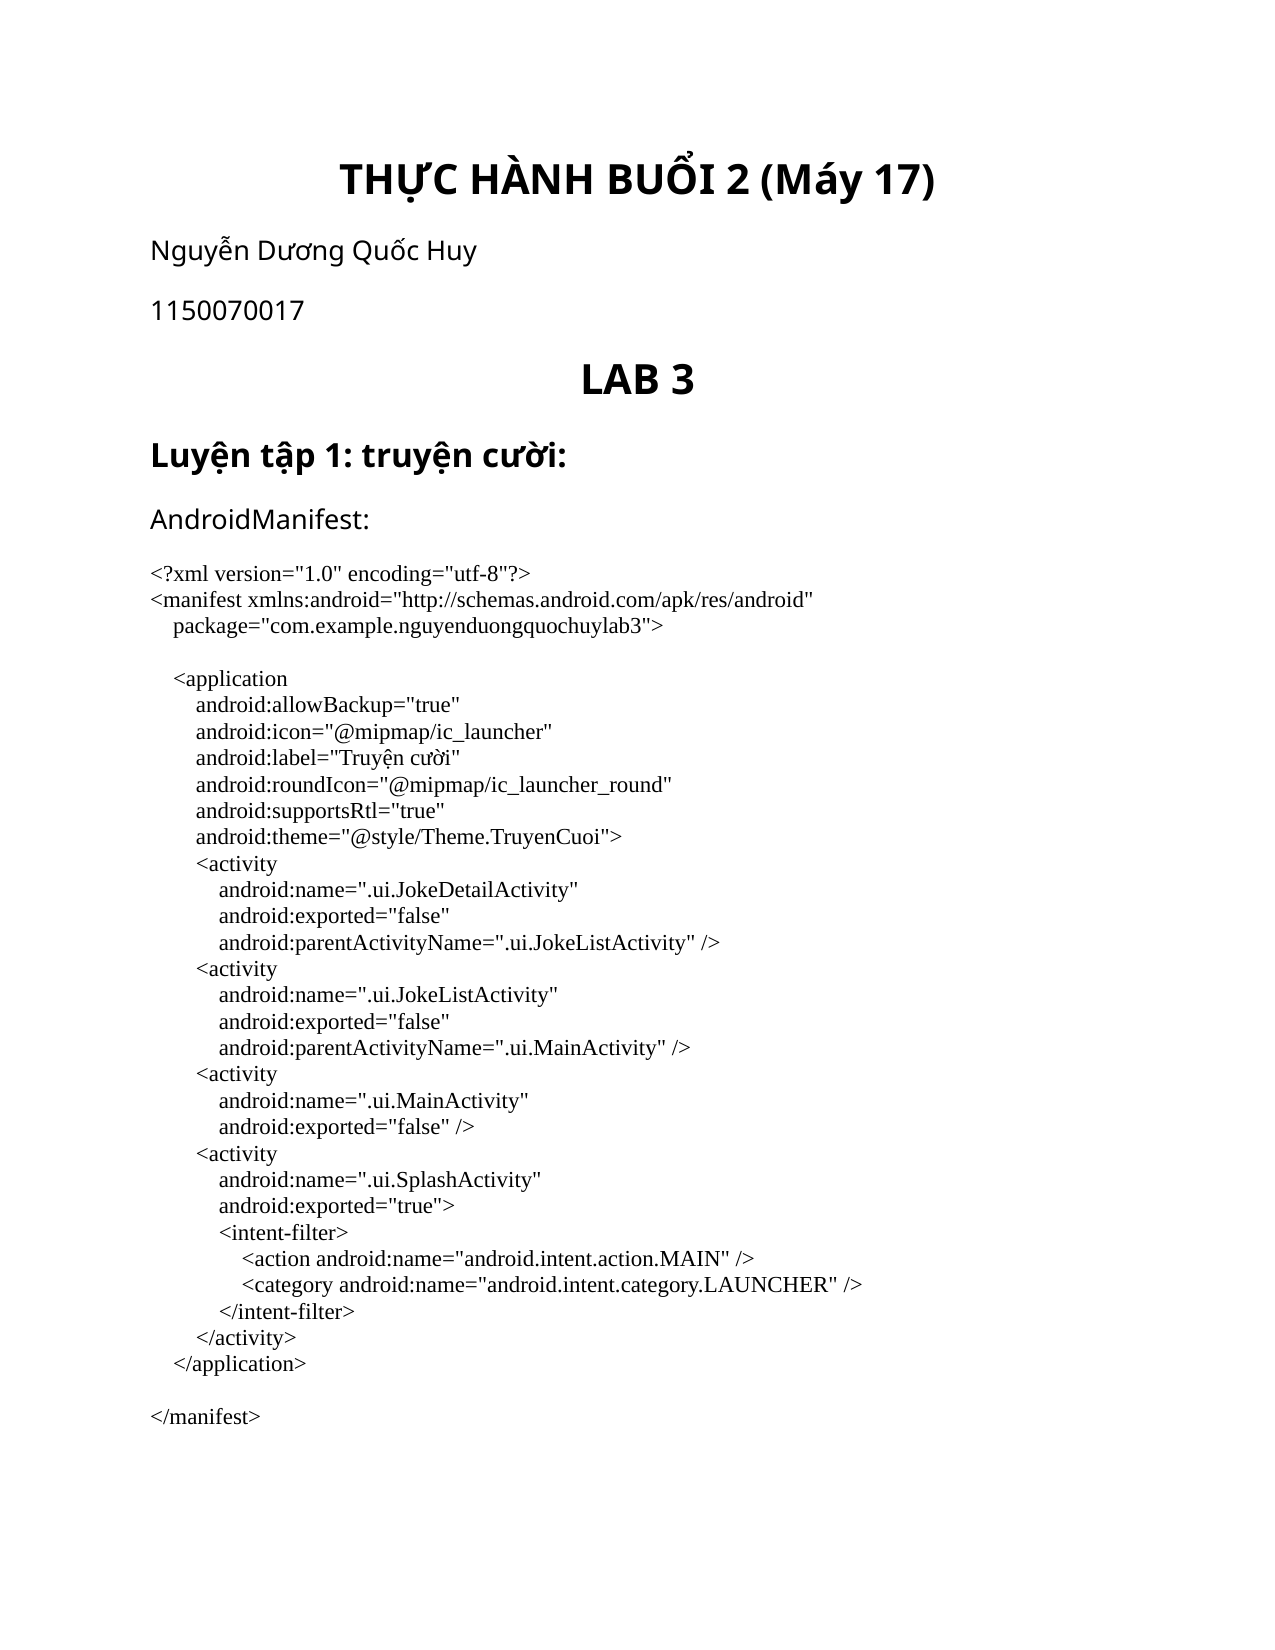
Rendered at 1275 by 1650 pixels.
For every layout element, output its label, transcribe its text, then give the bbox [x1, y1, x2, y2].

text AndroidManifest: [150, 501, 1125, 538]
text Luyện tập 1: truyện cười: [150, 432, 1125, 477]
text LAB 3 [150, 350, 1125, 407]
text THỰC HÀNH BUỔI 2 (Máy 17) [150, 150, 1125, 207]
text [150, 560, 1125, 1429]
text 1150070017 [150, 291, 1125, 328]
text Nguyễn Dương Quốc Huy [150, 232, 1125, 269]
